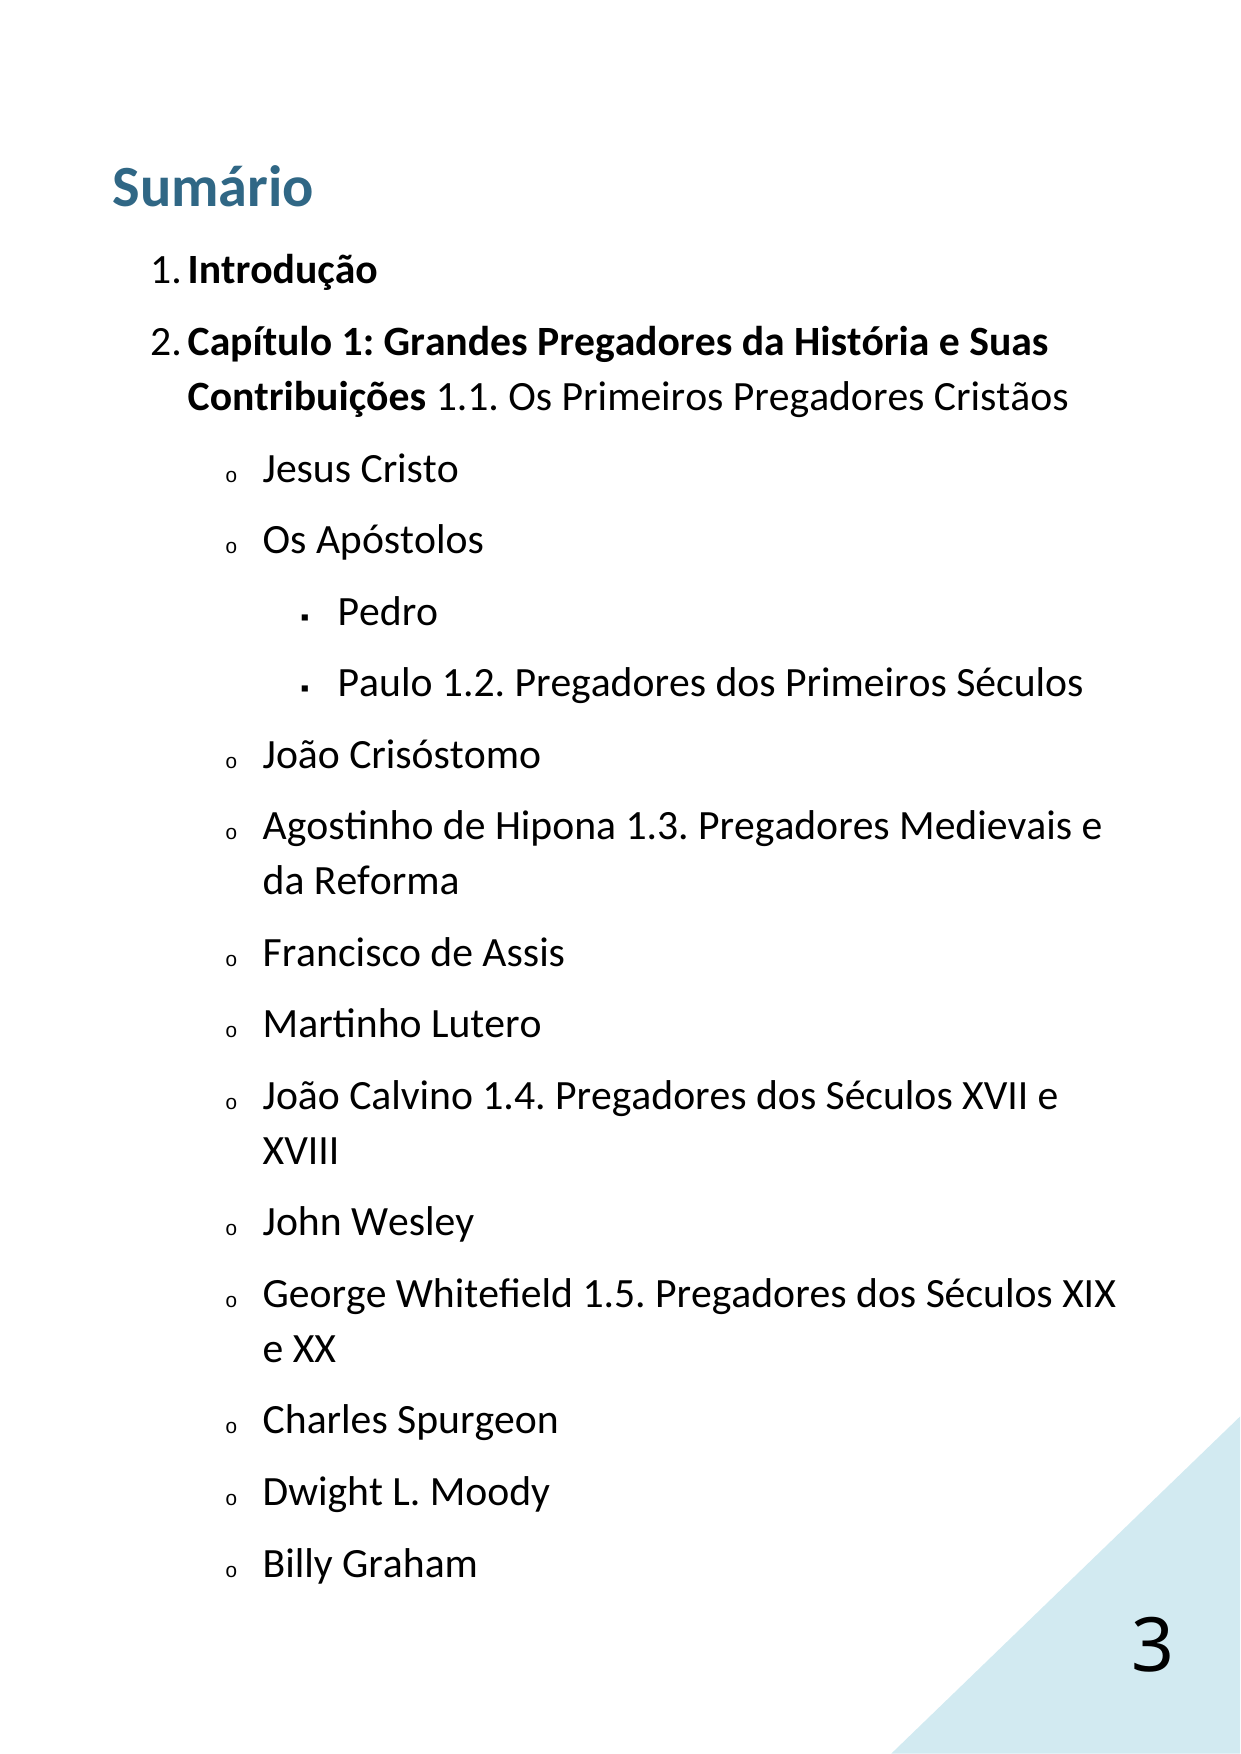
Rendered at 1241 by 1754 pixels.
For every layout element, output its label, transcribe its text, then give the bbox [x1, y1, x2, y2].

list Agostinho de Hipona 1.3. Pregadores Medievais e da Reforma [225, 799, 1128, 905]
list Introdução [150, 243, 1128, 294]
list Martinho Lutero [225, 997, 1128, 1048]
list George Whitefield 1.5. Pregadores dos Séculos XIX e XX [225, 1267, 1128, 1373]
list João Crisóstomo [225, 728, 1128, 779]
list Capítulo 1: Grandes Pregadores da História e Suas Contribuições 1.1. Os Primeiros Pregadores Cristãos [150, 315, 1128, 421]
list Jesus Cristo [225, 442, 1128, 492]
list Francisco de Assis [225, 926, 1128, 977]
list Billy Graham [225, 1537, 1128, 1587]
list Dwight L. Moody [225, 1465, 1128, 1516]
list Paulo 1.2. Pregadores dos Primeiros Séculos [300, 656, 1128, 707]
list Os Apóstolos [225, 513, 1128, 564]
list João Calvino 1.4. Pregadores dos Séculos XVII e XVIII [225, 1069, 1128, 1175]
list Charles Spurgeon [225, 1393, 1128, 1444]
list Pedro [300, 585, 1128, 636]
text Sumário [112, 150, 1128, 221]
list John Wesley [225, 1195, 1128, 1246]
